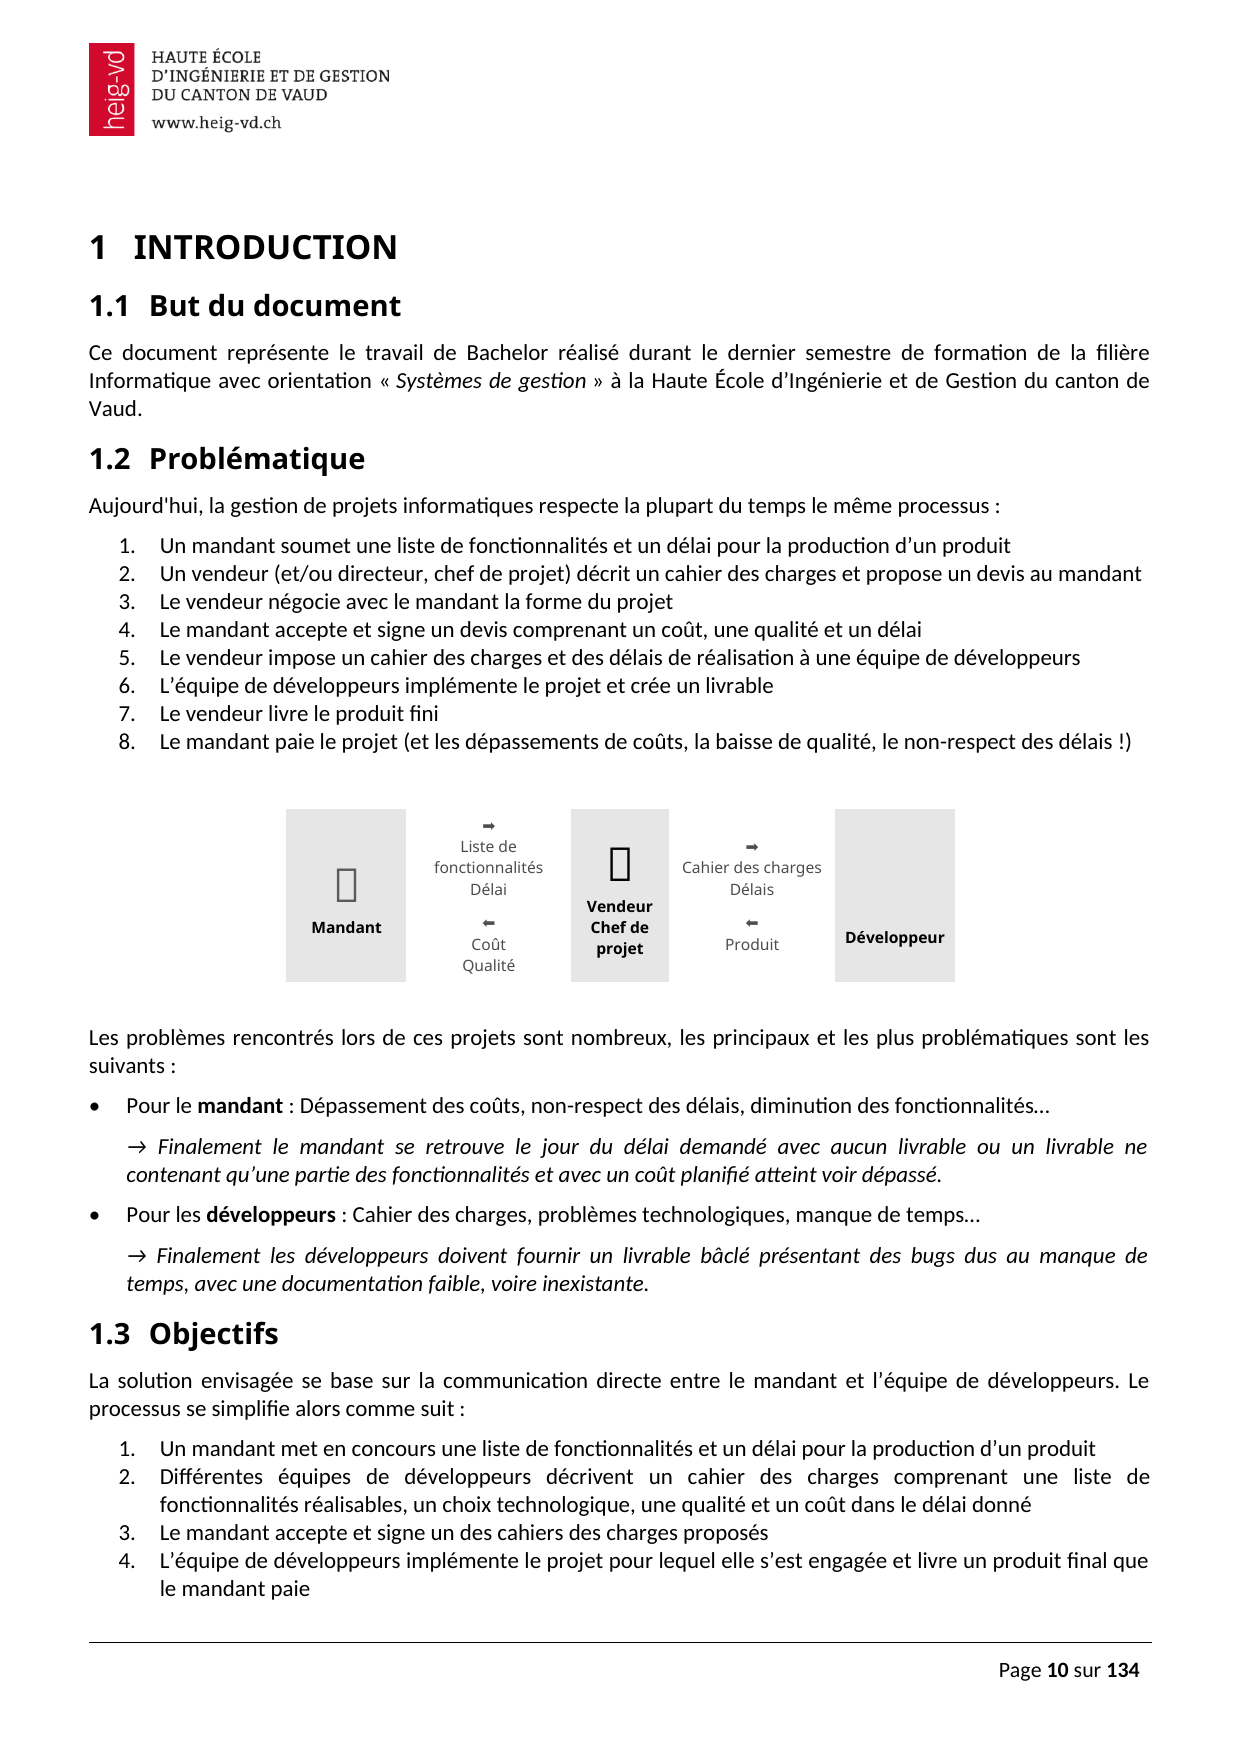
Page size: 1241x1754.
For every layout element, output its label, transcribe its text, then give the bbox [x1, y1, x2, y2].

list Un mandant met en concours une liste de fonctionnalités et un délai pour la production d’un produit [118, 1434, 1152, 1462]
text Ce document représente le travail de Bachelor réalisé durant le dernier semestre de formation de la filière Informatique avec orientation « Systèmes de gestion » à la Haute École d’Ingénierie et de Gestion du canton de Vaud. [89, 338, 1152, 422]
list L’équipe de développeurs implémente le projet et crée un livrable [118, 671, 1152, 699]
list Pour les développeurs : Cahier des charges, problèmes technologiques, manque de temps… [89, 1200, 1152, 1228]
list Le vendeur négocie avec le mandant la forme du projet [118, 587, 1152, 615]
table_header ➡️ Cahier des charges Délais [669, 809, 835, 906]
list Le mandant accepte et signe un des cahiers des charges proposés [118, 1518, 1152, 1546]
text La solution envisagée se base sur la communication directe entre le mandant et l’équipe de développeurs. Le processus se simplifie alors comme suit : [89, 1366, 1152, 1422]
list Le mandant accepte et signe un devis comprenant un coût, une qualité et un délai [118, 615, 1152, 643]
list Le mandant paie le projet (et les dépassements de coûts, la baisse de qualité, le non-respect des délais !) [118, 727, 1152, 755]
text → Finalement les développeurs doivent fournir un livrable bâclé présentant des bugs dus au manque de temps, avec une documentation faible, voire inexistante. [126, 1241, 1152, 1297]
subtitle Problématique [89, 438, 1152, 478]
list Un vendeur (et/ou directeur, chef de projet) décrit un cahier des charges et propose un devis au mandant [118, 559, 1152, 587]
table_cell ⬅️ Coût Qualité [406, 906, 571, 982]
table_header 🧑‍💻 Développeur [835, 809, 955, 982]
table_cell ⬅️ Produit [669, 906, 835, 982]
table_header 🏢 Mandant [286, 809, 406, 982]
list Un mandant soumet une liste de fonctionnalités et un délai pour la production d’un produit [118, 531, 1152, 559]
subtitle But du document [89, 286, 1152, 325]
list L’équipe de développeurs implémente le projet pour lequel elle s’est engagée et livre un produit final que le mandant paie [118, 1546, 1152, 1602]
list Pour le mandant : Dépassement des coûts, non-respect des délais, diminution des fonctionnalités… [89, 1091, 1152, 1119]
subtitle Introduction [89, 223, 1152, 269]
table_header ➡️ Liste de fonctionnalités Délai [406, 809, 571, 906]
text Aujourd'hui, la gestion de projets informatiques respecte la plupart du temps le même processus : [89, 491, 1152, 519]
table_header 💼 Vendeur Chef de projet [571, 809, 669, 982]
list Différentes équipes de développeurs décrivent un cahier des charges comprenant une liste de fonctionnalités réalisables, un choix technologique, une qualité et un coût dans le délai donné [118, 1462, 1152, 1518]
list Le vendeur livre le produit fini [118, 699, 1152, 727]
list Le vendeur impose un cahier des charges et des délais de réalisation à une équipe de développeurs [118, 643, 1152, 671]
text Les problèmes rencontrés lors de ces projets sont nombreux, les principaux et les plus problématiques sont les suivants : [89, 1023, 1152, 1079]
subtitle Objectifs [89, 1313, 1152, 1353]
picture [89, 43, 389, 136]
text → Finalement le mandant se retrouve le jour du délai demandé avec aucun livrable ou un livrable ne contenant qu’une partie des fonctionnalités et avec un coût planifié atteint voir dépassé. [126, 1132, 1152, 1188]
